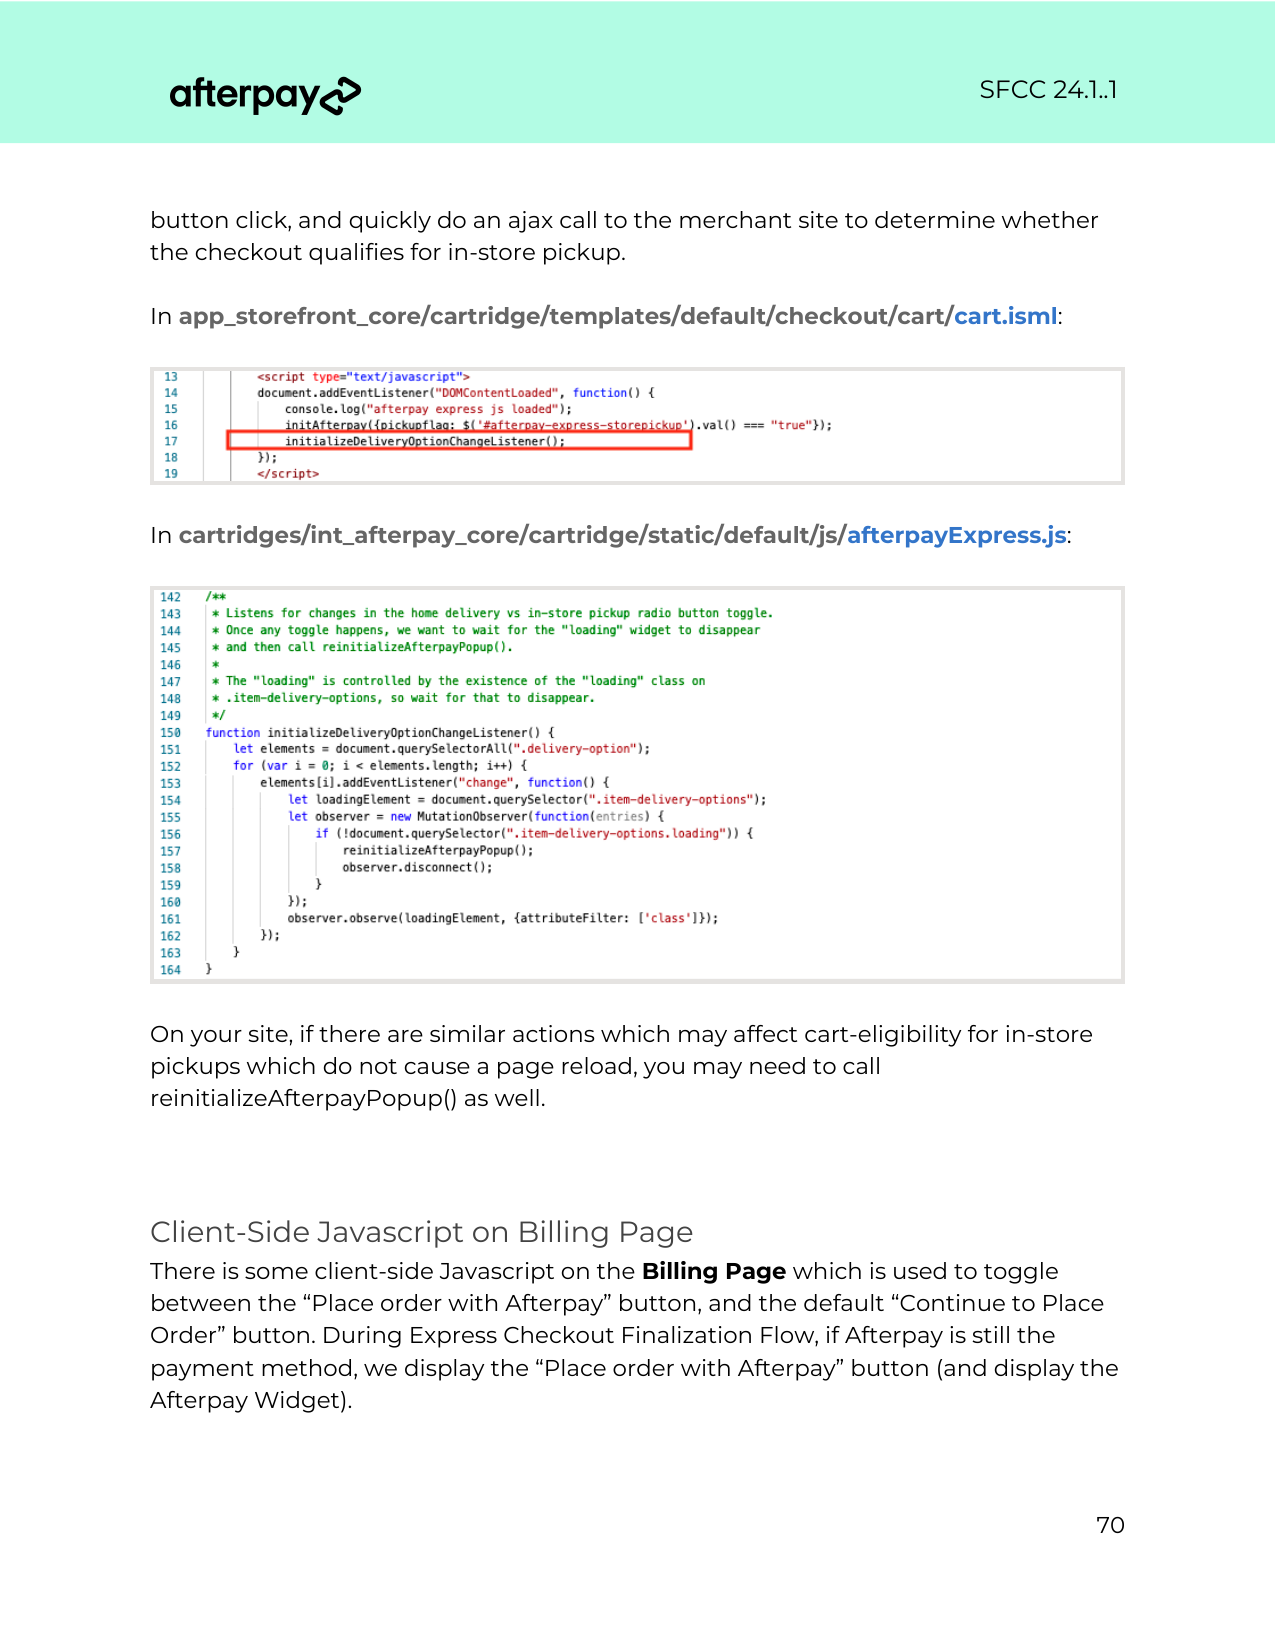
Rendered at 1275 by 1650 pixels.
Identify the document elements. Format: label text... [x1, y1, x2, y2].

text In cartridges/int_afterpay_core/cartridge/static/default/js/afterpayExpress.js: [150, 522, 1125, 549]
picture [154, 590, 1121, 979]
subtitle Client-Side Javascript on Billing Page [150, 1214, 1125, 1249]
text There is some client-side Javascript on the Billing Page which is used to toggle between the “Place order with Afterpay” button, and the default “Continue to Place Order” button. During Express Checkout Finalization Flow, if Afterpay is still the payment method, we display the “Place order with Afterpay” button (and display the Afterpay Widget). [150, 1258, 1125, 1414]
text On your site, if there are similar actions which may affect cart-eligibility for in-store pickups which do not cause a page reload, you may need to call reinitializeAfterpayPopup() as well. [150, 1020, 1125, 1112]
picture [134, 48, 397, 144]
picture [154, 371, 1121, 481]
